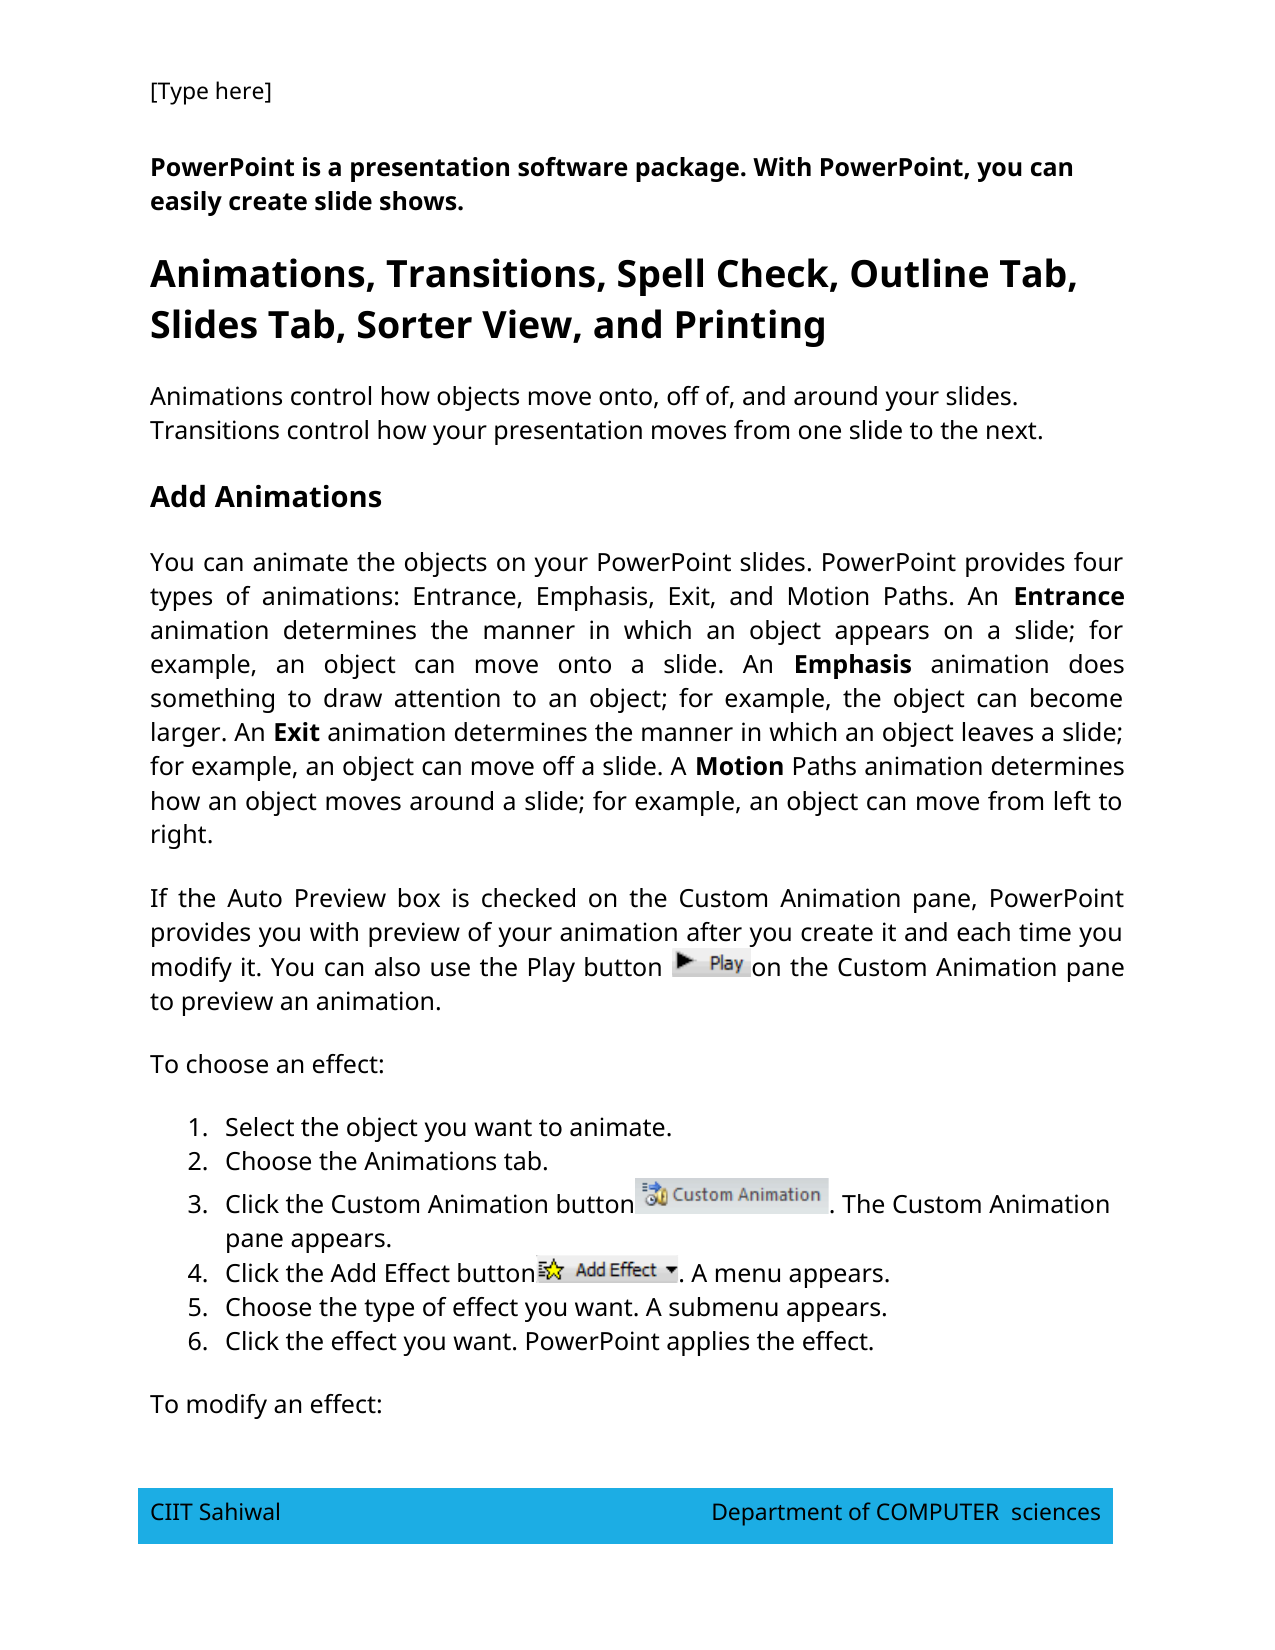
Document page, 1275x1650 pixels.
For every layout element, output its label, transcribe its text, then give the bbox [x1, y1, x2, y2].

list Click the Add Effect button. A menu appears. [187, 1255, 1125, 1290]
picture [635, 1178, 829, 1214]
text You can animate the objects on your PowerPoint slides. PowerPoint provides four types of animations: Entrance, Emphasis, Exit, and Motion Paths. An Entrance animation determines the manner in which an object appears on a slide; for example, an object can move onto a slide. An Emphasis animation does something to draw attention to an object; for example, the object can become larger. An Exit animation determines the manner in which an object leaves a slide; for example, an object can move off a slide. A Motion Paths animation determines how an object moves around a slide; for example, an object can move from left to right. [150, 545, 1125, 851]
picture [536, 1255, 679, 1283]
subtitle Add Animations [150, 476, 1125, 516]
text PowerPoint is a presentation software package. With PowerPoint, you can easily create slide shows. [150, 150, 1125, 218]
subtitle Animations, Transitions, Spell Check, Outline Tab, Slides Tab, Sorter View, and Printing [150, 247, 1125, 349]
list Click the Custom Animation button. The Custom Animation pane appears. [187, 1178, 1125, 1255]
text Animations control how objects move onto, off of, and around your slides. Transitions control how your presentation moves from one slide to the next. [150, 378, 1125, 447]
list Choose the Animations tab. [187, 1144, 1125, 1178]
text If the Auto Preview box is checked on the Custom Animation pane, PowerPoint provides you with preview of your animation after you create it and each time you modify it. You can also use the Play button on the Custom Animation pane to preview an animation. [150, 880, 1125, 1017]
text To choose an effect: [150, 1047, 1125, 1081]
text To modify an effect: [150, 1387, 1125, 1421]
list Select the object you want to animate. [187, 1110, 1125, 1144]
list Choose the type of effect you want. A submenu appears. [187, 1290, 1125, 1324]
picture [672, 948, 751, 977]
list Click the effect you want. PowerPoint applies the effect. [187, 1324, 1125, 1358]
